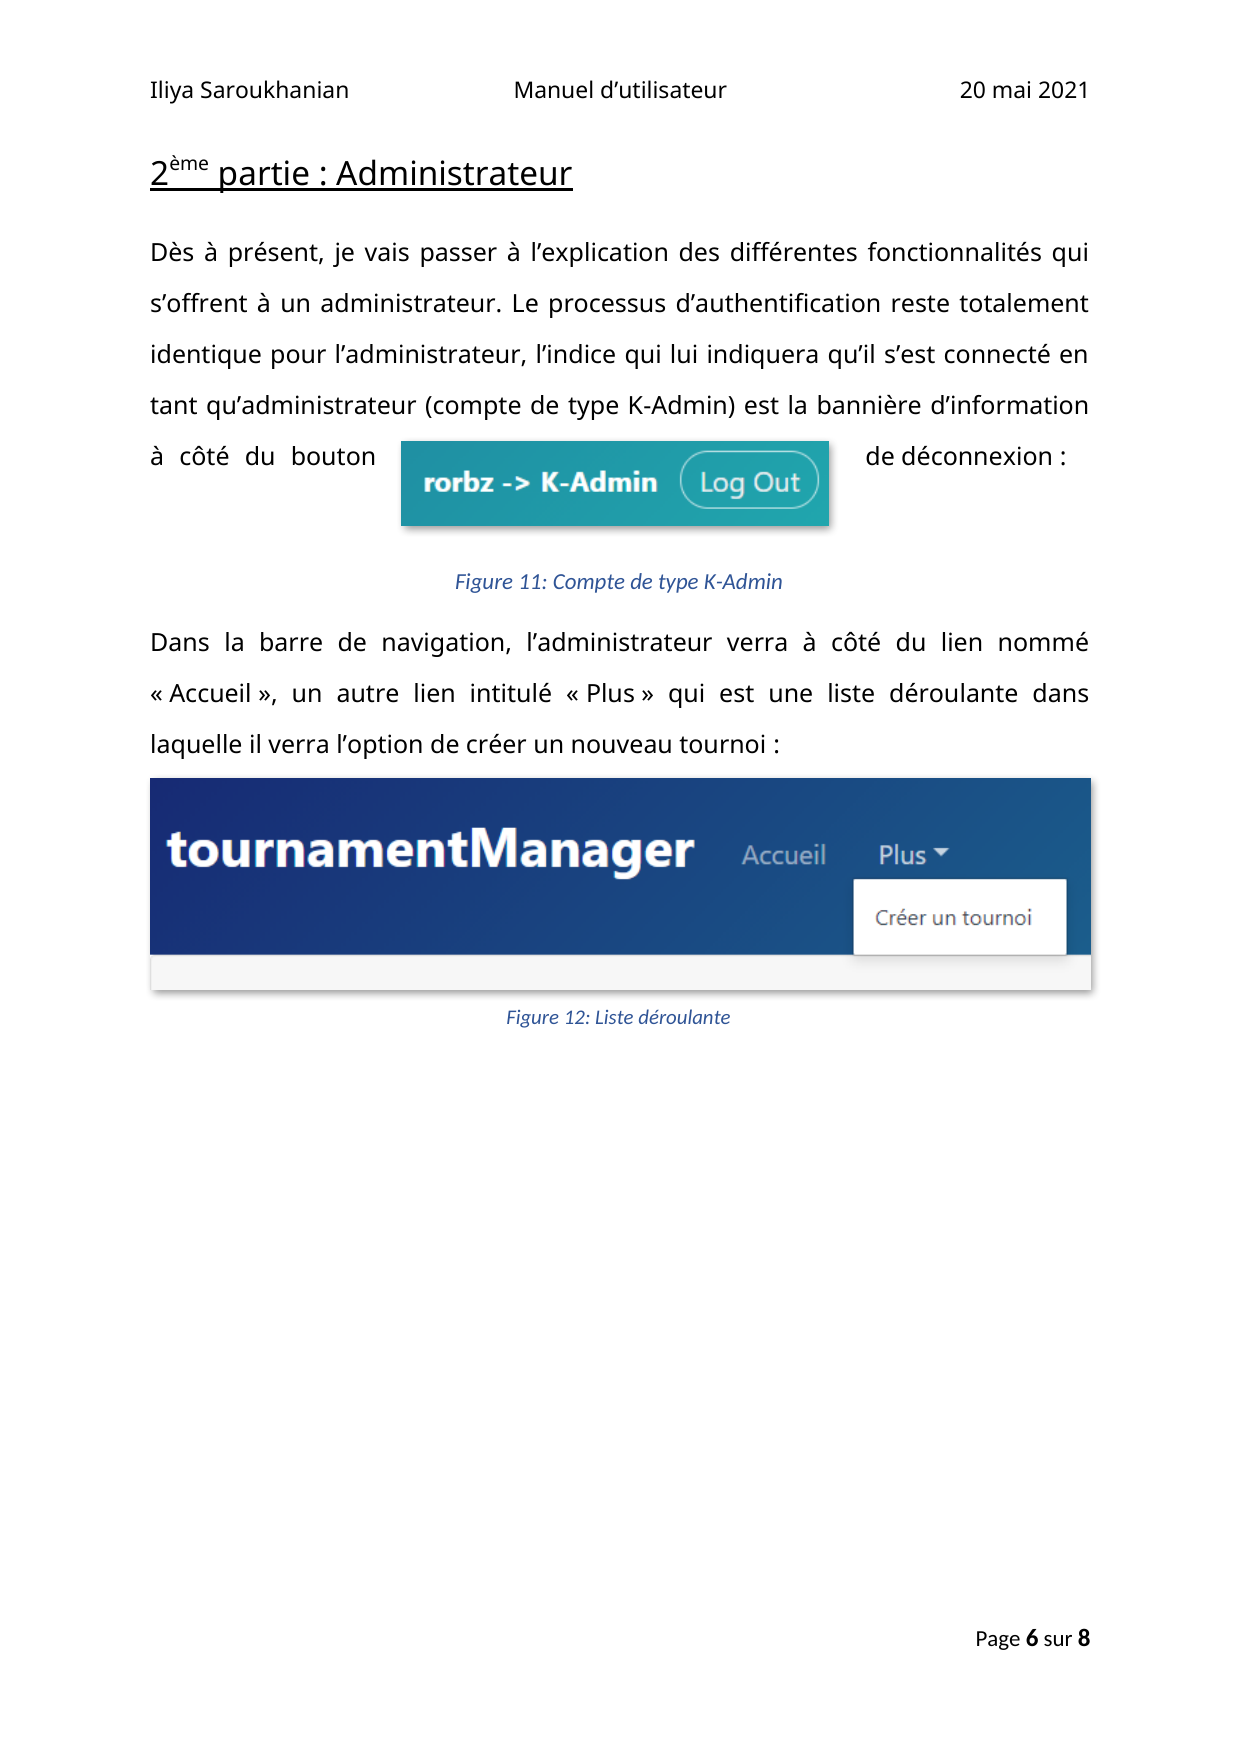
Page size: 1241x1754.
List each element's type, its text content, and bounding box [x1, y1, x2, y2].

picture [150, 778, 1091, 990]
text Dès à présent, je vais passer à l’explication des différentes fonctionnalités qui s’offrent à un administrateur. Le processus d’authentification reste totalement identique pour l’administrateur, l’indice qui lui indiquera qu’il s’est connecté en tant qu’administrateur (compte de type K-Admin) est la bannière d’information à côté du bouton de déconnexion : [150, 235, 1090, 473]
text 2ème partie : Administrateur [150, 150, 1090, 195]
picture [401, 441, 829, 526]
text Dans la barre de navigation, l’administrateur verra à côté du lien nommé « Accueil », un autre lien intitulé « Plus » qui est une liste déroulante dans laquelle il verra l’option de créer un nouveau tournoi : [150, 625, 1090, 761]
